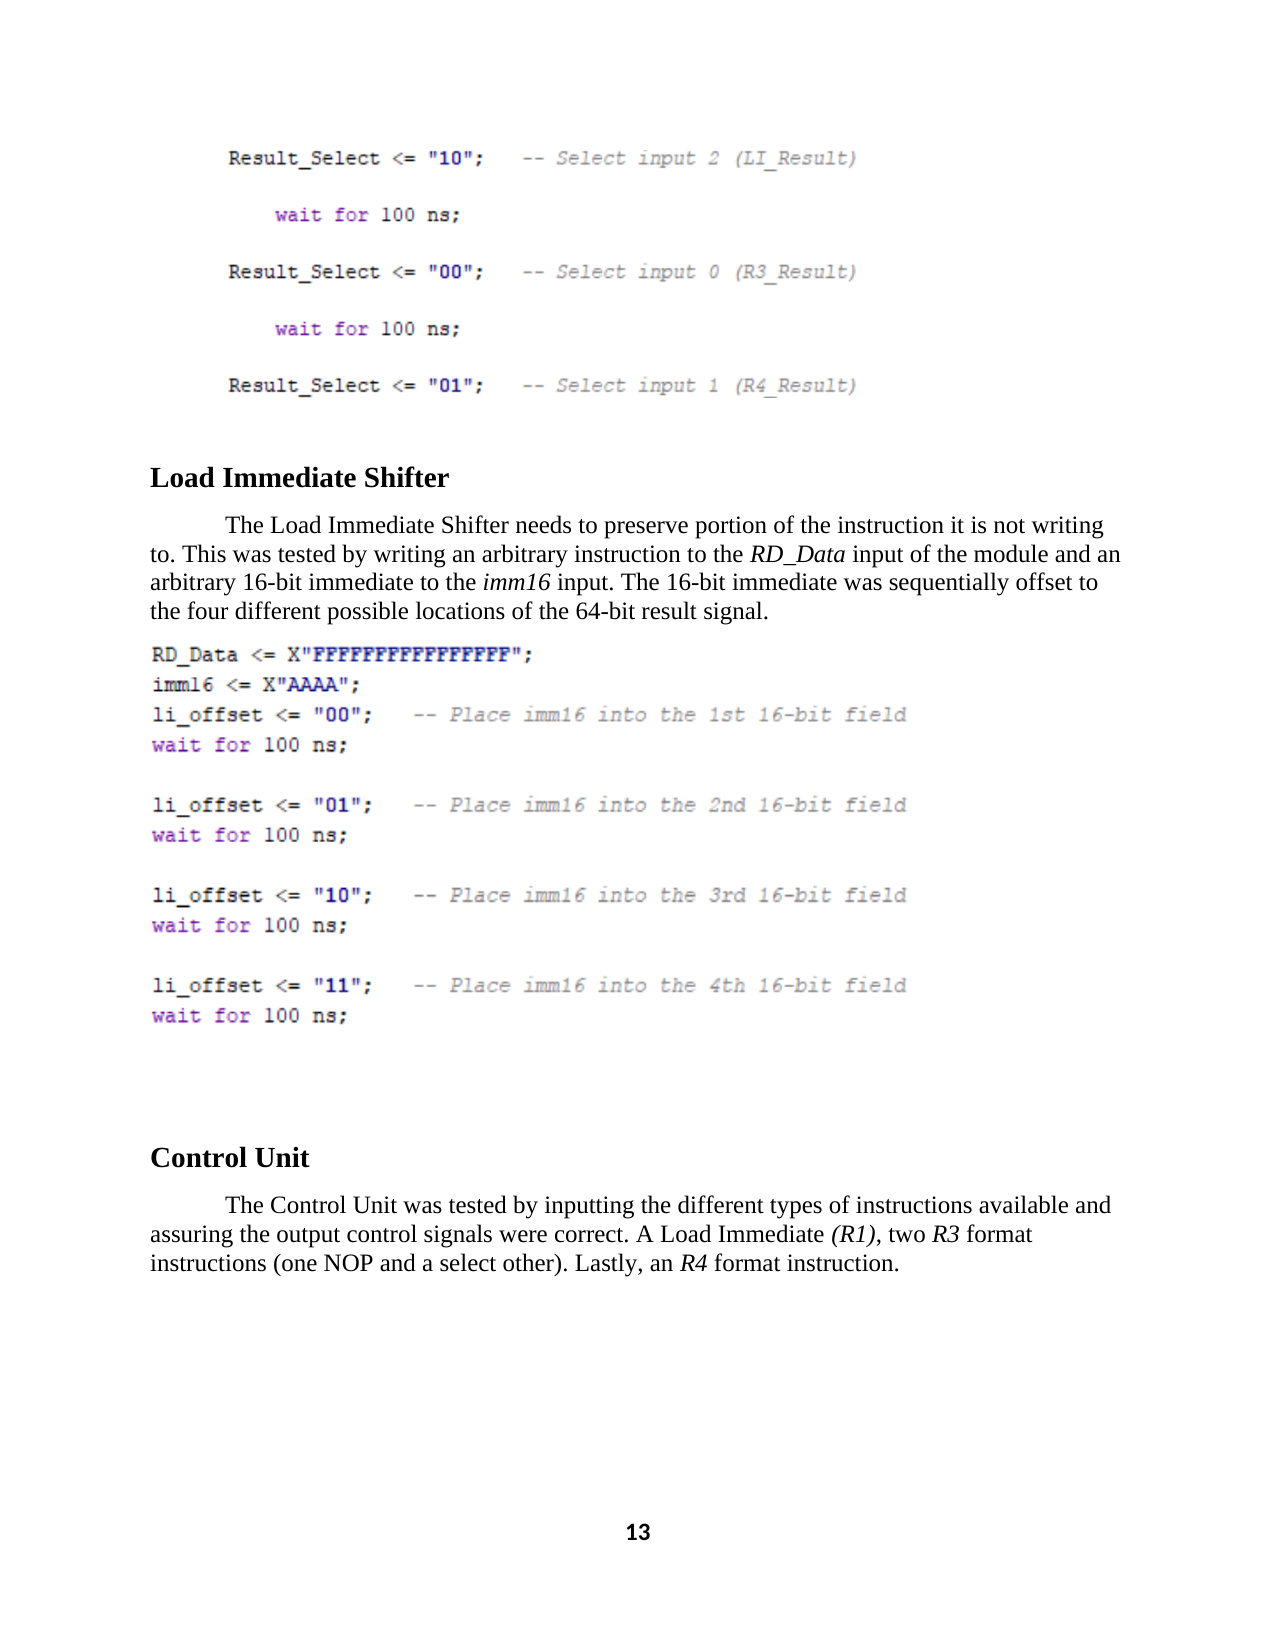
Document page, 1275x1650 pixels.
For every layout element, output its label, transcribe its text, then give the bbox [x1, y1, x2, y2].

text The Load Immediate Shifter needs to preserve portion of the instruction it is not writing to. This was tested by writing an arbitrary instruction to the RD_Data input of the module and an arbitrary 16-bit immediate to the imm16 input. The 16-bit immediate was sequentially offset to the four different possible locations of the 64-bit result signal. [150, 510, 1125, 625]
picture [150, 641, 912, 1028]
text The Control Unit was tested by inputting the different types of instructions available and assuring the output control signals were correct. A Load Immediate (R1), two R3 format instructions (one NOP and a select other). Lastly, an R4 format instruction. [150, 1190, 1125, 1276]
picture [225, 150, 862, 398]
text Load Immediate Shifter [150, 460, 1125, 493]
text Control Unit [150, 1140, 1125, 1173]
